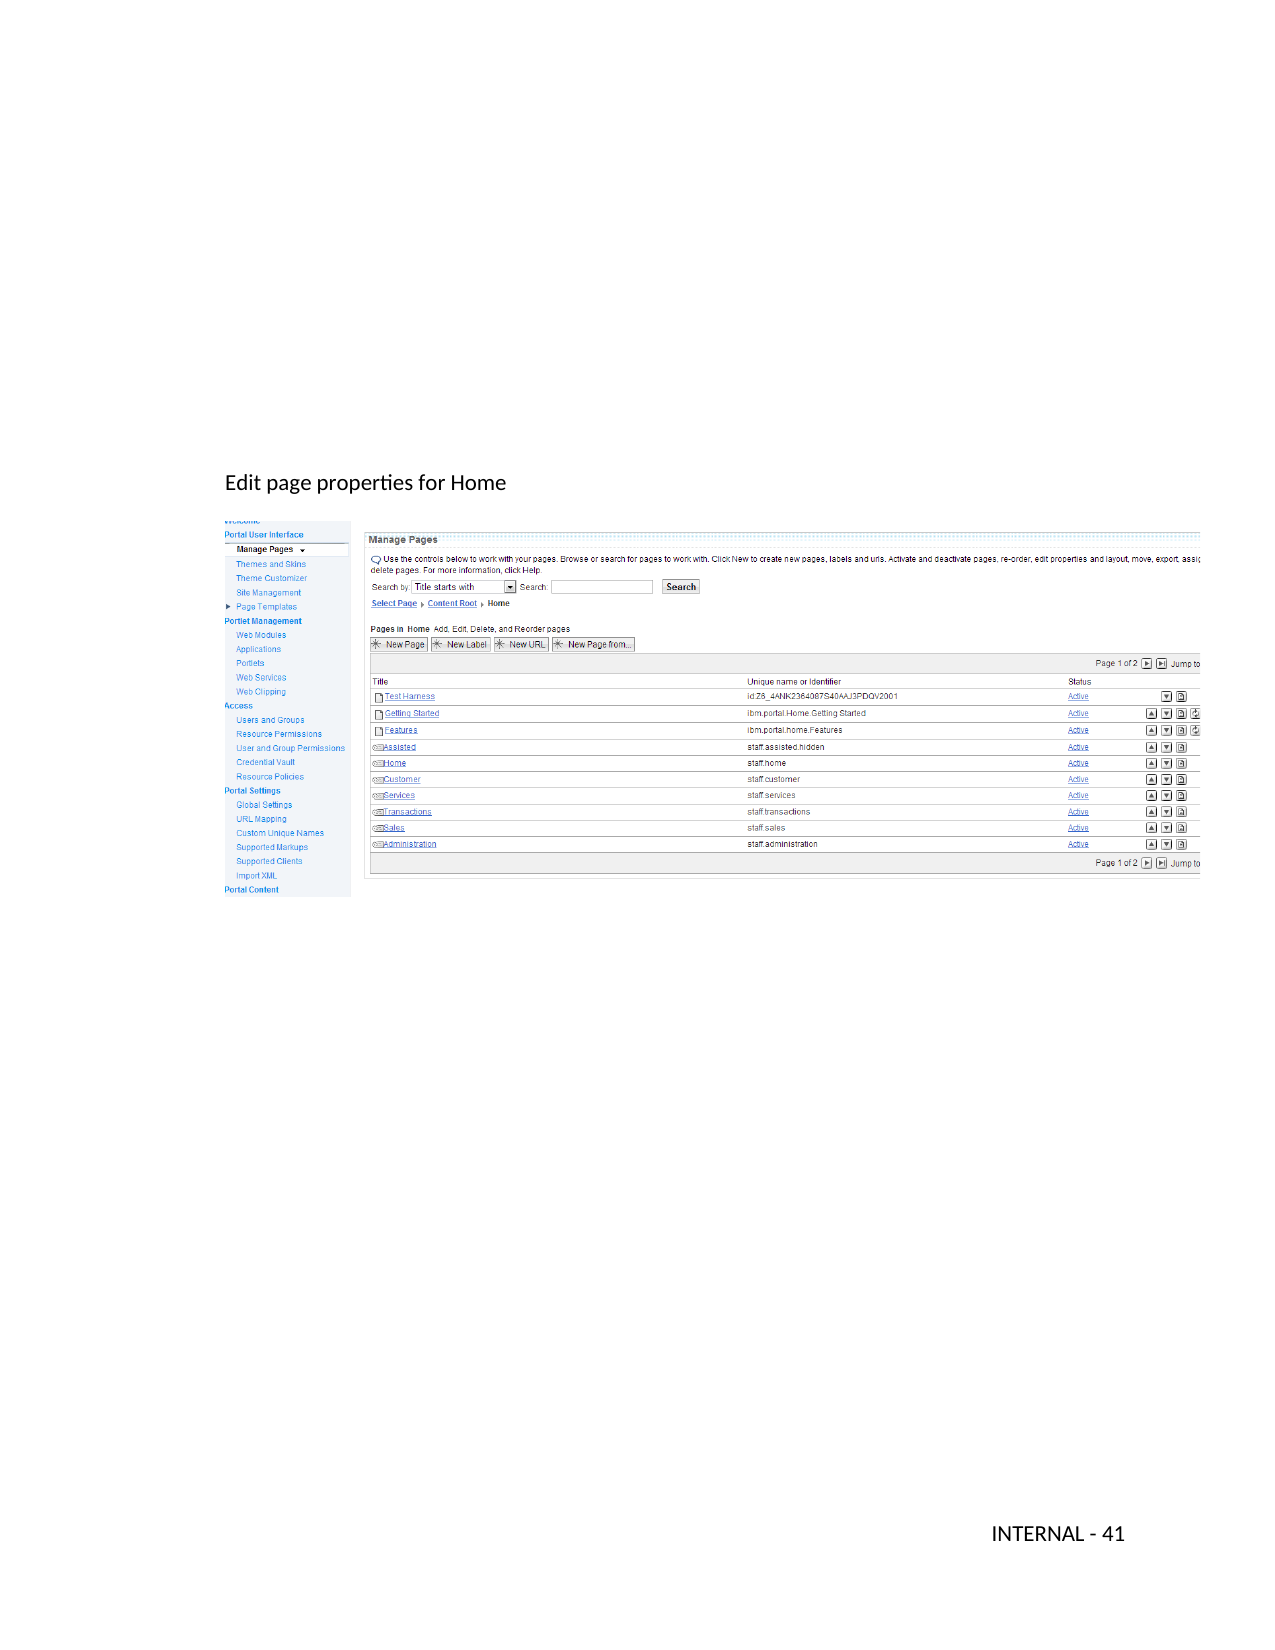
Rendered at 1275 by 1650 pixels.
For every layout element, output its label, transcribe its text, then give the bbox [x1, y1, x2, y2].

text Edit page properties for Home [150, 468, 1125, 496]
picture [225, 521, 1200, 897]
